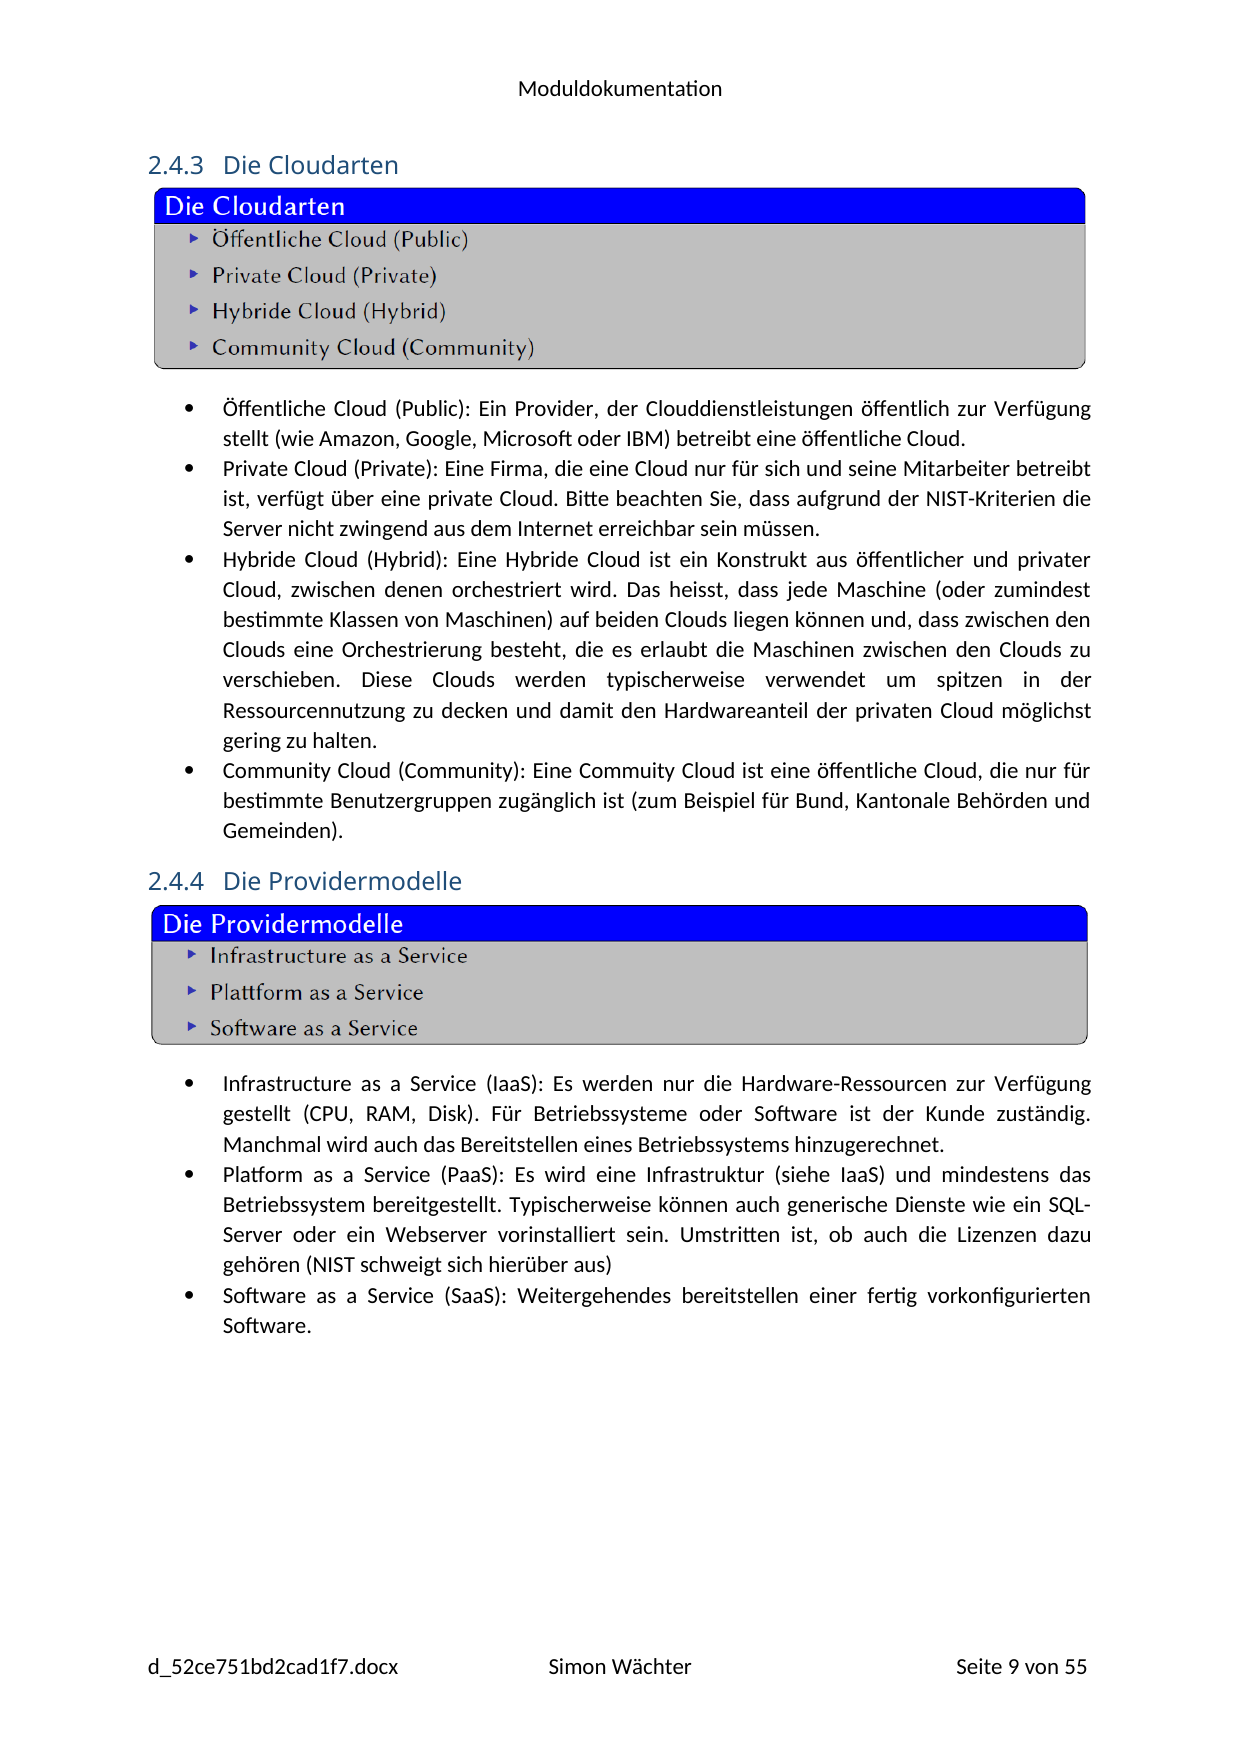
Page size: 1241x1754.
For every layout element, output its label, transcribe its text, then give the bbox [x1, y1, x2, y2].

list Hybride Cloud (Hybrid): Eine Hybride Cloud ist ein Konstrukt aus öffentlicher und privater Cloud, zwischen denen orchestriert wird. Das heisst, dass jede Maschine (oder zumindest bestimmte Klassen von Maschinen) auf beiden Clouds liegen können und, dass zwischen den Clouds eine Orchestrierung besteht, die es erlaubt die Maschinen zwischen den Clouds zu verschieben. Diese Clouds werden typischerweise verwendet um spitzen in der Ressourcennutzung zu decken und damit den Hardwareanteil der privaten Cloud möglichst gering zu halten. [185, 545, 1093, 754]
list Öffentliche Cloud (Public): Ein Provider, der Clouddienstleistungen öffentlich zur Verfügung stellt (wie Amazon, Google, Microsoft oder IBM) betreibt eine öffentliche Cloud. [185, 394, 1093, 452]
picture [147, 900, 1093, 1051]
list Private Cloud (Private): Eine Firma, die eine Cloud nur für sich und seine Mitarbeiter betreibt ist, verfügt über eine private Cloud. Bitte beachten Sie, dass aufgrund der NIST-Kriterien die Server nicht zwingend aus dem Internet erreichbar sein müssen. [185, 454, 1093, 542]
picture [147, 184, 1093, 375]
list Software as a Service (SaaS): Weitergehendes bereitstellen einer fertig vorkonfigurierten Software. [185, 1281, 1093, 1339]
subtitle Die Providermodelle [148, 863, 1093, 897]
subtitle Die Cloudarten [148, 148, 1093, 182]
list Infrastructure as a Service (IaaS): Es werden nur die Hardware-Ressourcen zur Verfügung gestellt (CPU, RAM, Disk). Für Betriebssysteme oder Software ist der Kunde zuständig. Manchmal wird auch das Bereitstellen eines Betriebssystems hinzugerechnet. [185, 1069, 1093, 1158]
list Community Cloud (Community): Eine Commuity Cloud ist eine öffentliche Cloud, die nur für bestimmte Benutzergruppen zugänglich ist (zum Beispiel für Bund, Kantonale Behörden und Gemeinden). [185, 756, 1093, 844]
list Platform as a Service (PaaS): Es wird eine Infrastruktur (siehe IaaS) und mindestens das Betriebssystem bereitgestellt. Typischerweise können auch generische Dienste wie ein SQL-Server oder ein Webserver vorinstalliert sein. Umstritten ist, ob auch die Lizenzen dazu gehören (NIST schweigt sich hierüber aus) [185, 1160, 1093, 1278]
